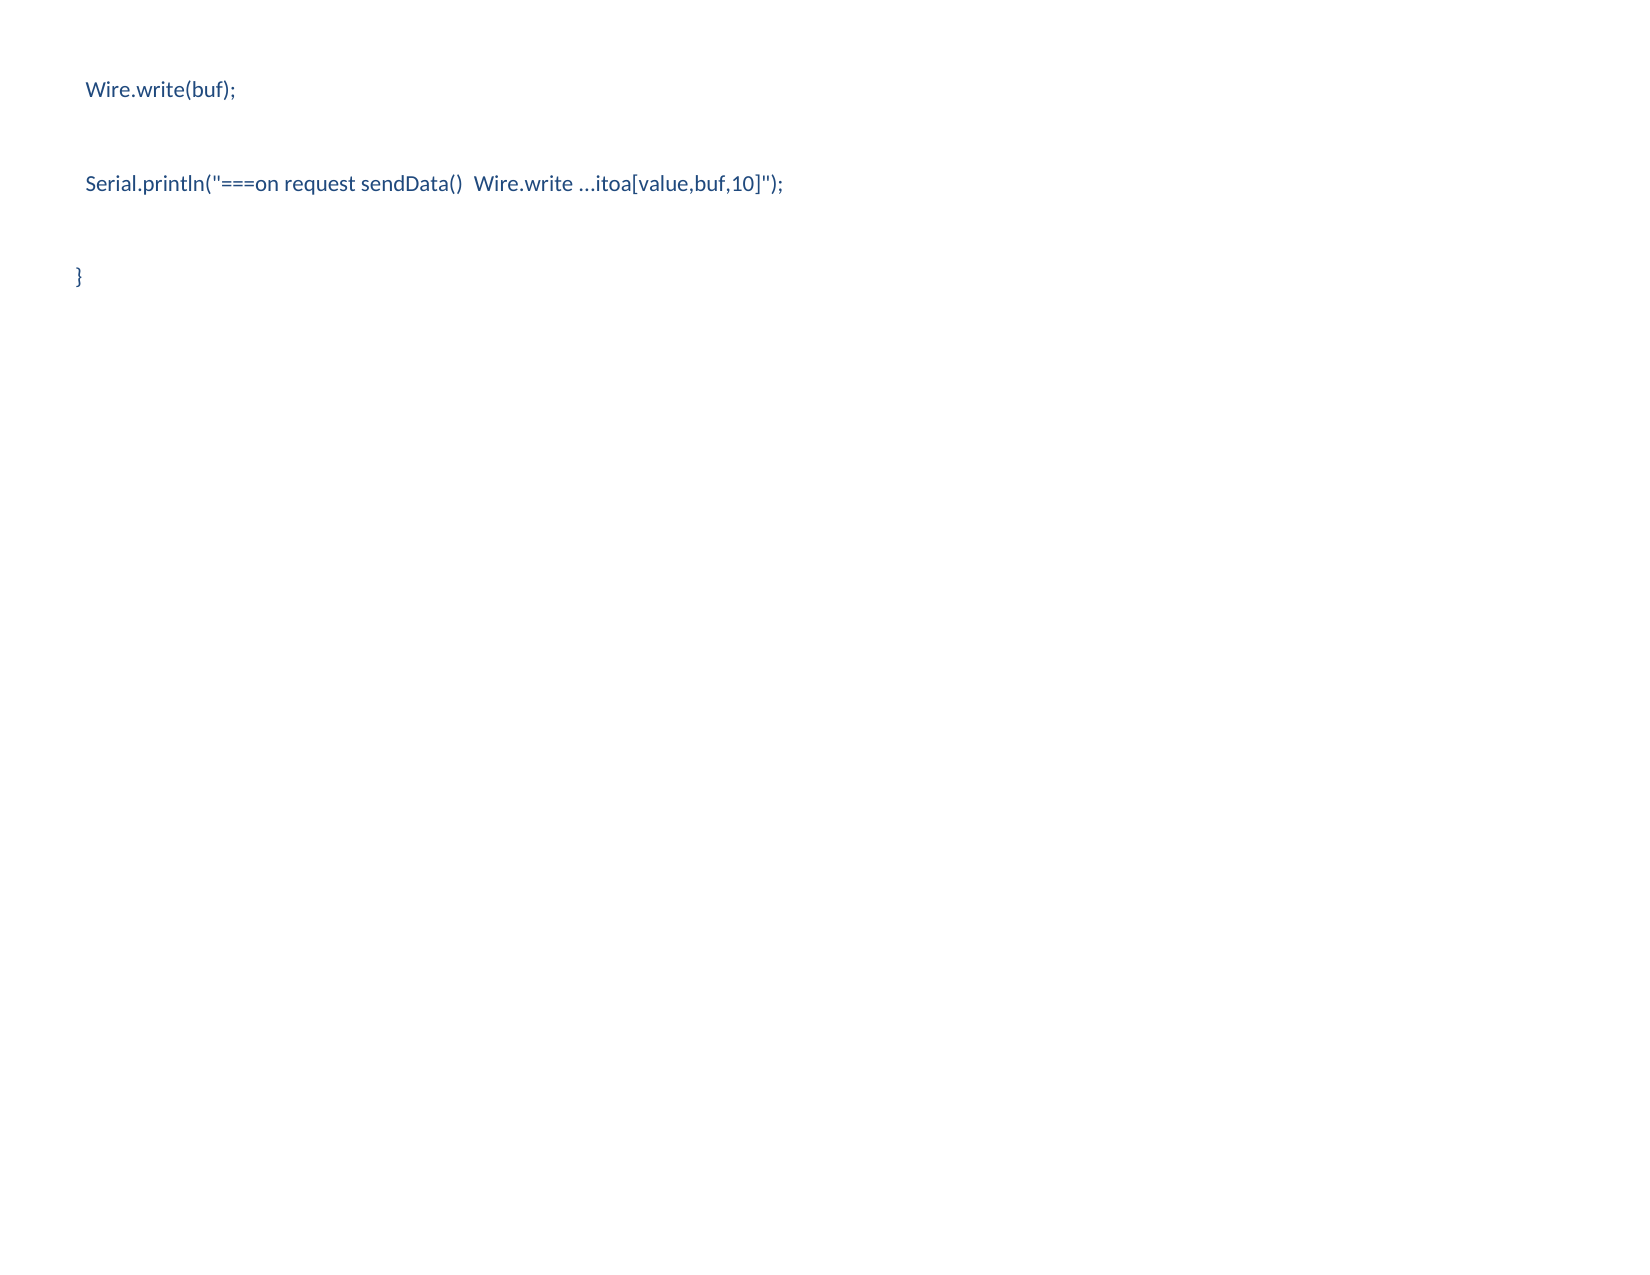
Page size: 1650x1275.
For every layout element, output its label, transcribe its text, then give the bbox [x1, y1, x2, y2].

text } [75, 262, 1575, 291]
text Wire.write(buf); [75, 75, 1575, 103]
text Serial.println("===on request sendData() Wire.write ...itoa[value,buf,10]"); [75, 169, 1575, 197]
